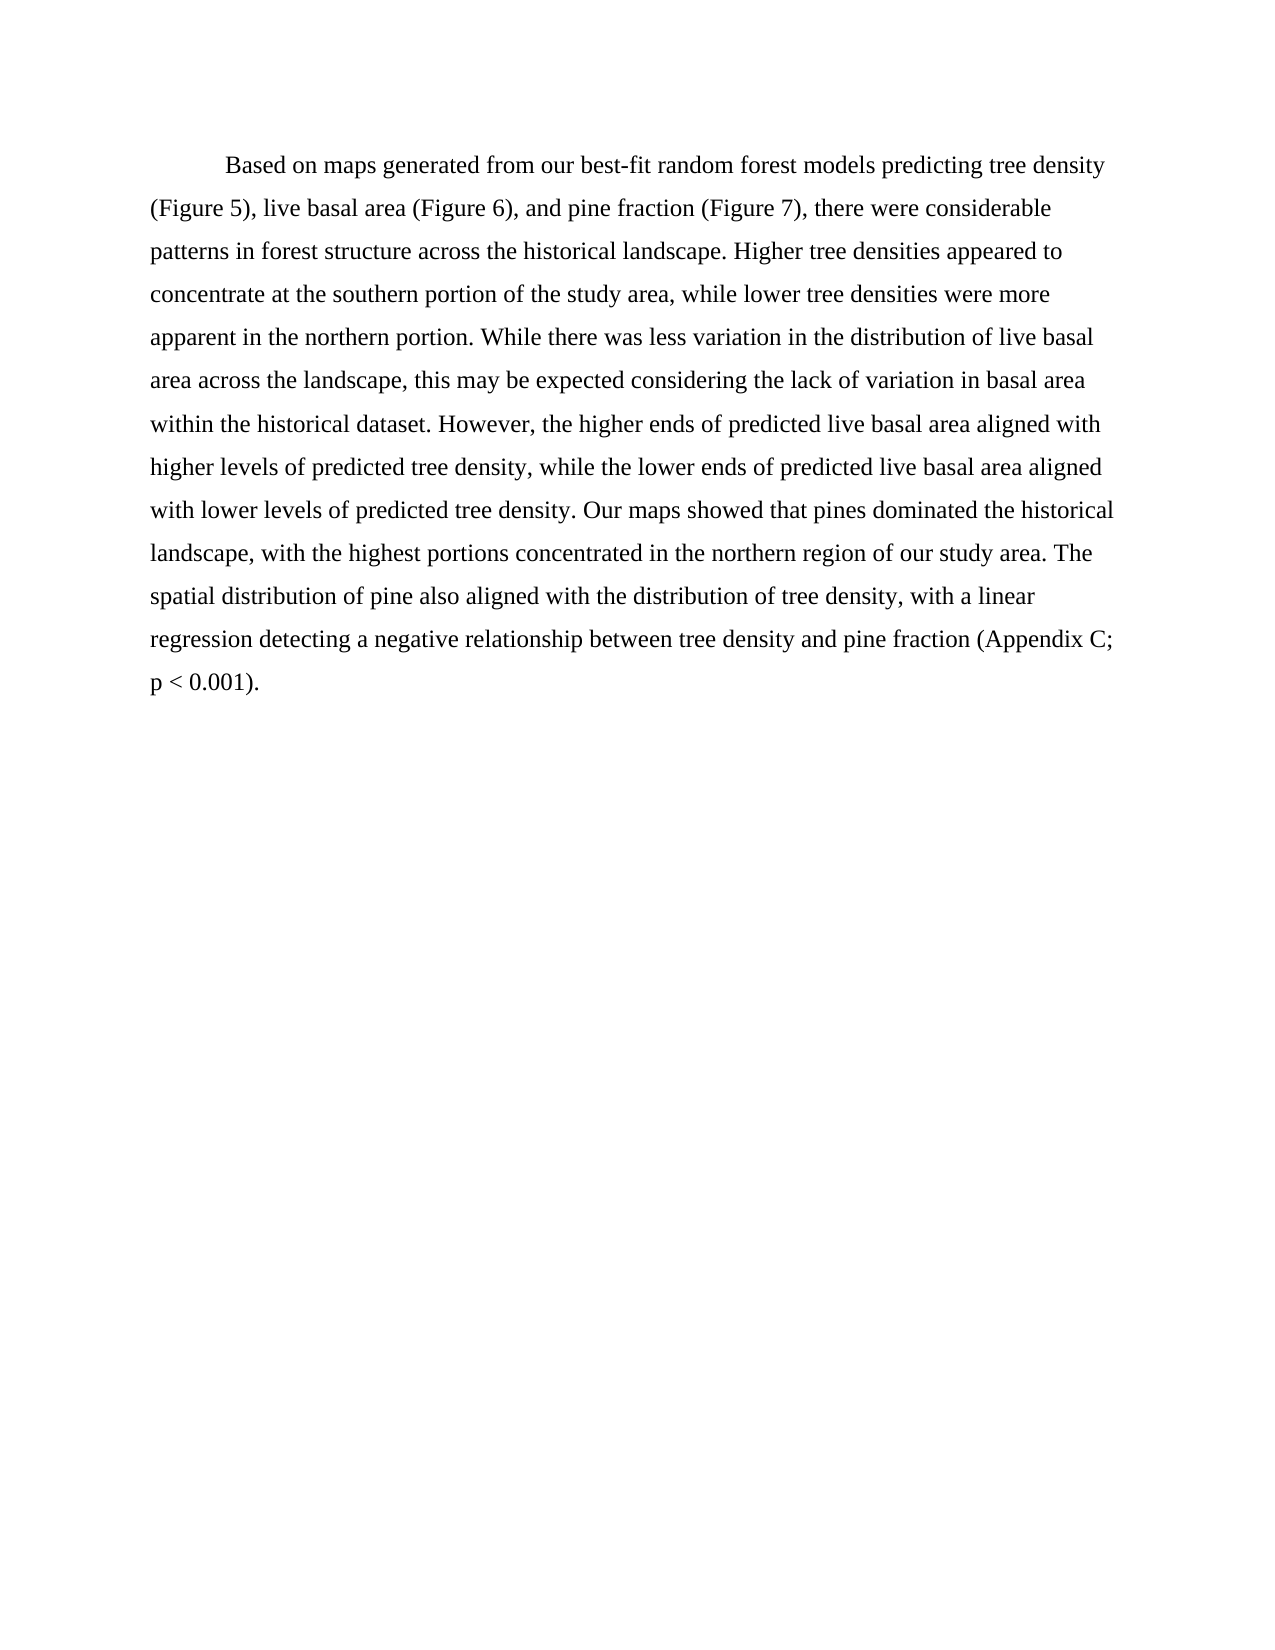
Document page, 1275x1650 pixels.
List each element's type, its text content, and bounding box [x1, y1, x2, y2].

text Based on maps generated from our best-fit random forest models predicting tree density (Figure 5), live basal area (Figure 6), and pine fraction (Figure 7), there were considerable patterns in forest structure across the historical landscape. Higher tree densities appeared to concentrate at the southern portion of the study area, while lower tree densities were more apparent in the northern portion. While there was less variation in the distribution of live basal area across the landscape, this may be expected considering the lack of variation in basal area within the historical dataset. However, the higher ends of predicted live basal area aligned with higher levels of predicted tree density, while the lower ends of predicted live basal area aligned with lower levels of predicted tree density. Our maps showed that pines dominated the historical landscape, with the highest portions concentrated in the northern region of our study area. The spatial distribution of pine also aligned with the distribution of tree density, with a linear regression detecting a negative relationship between tree density and pine fraction (Appendix C; p < 0.001). [150, 150, 1125, 696]
